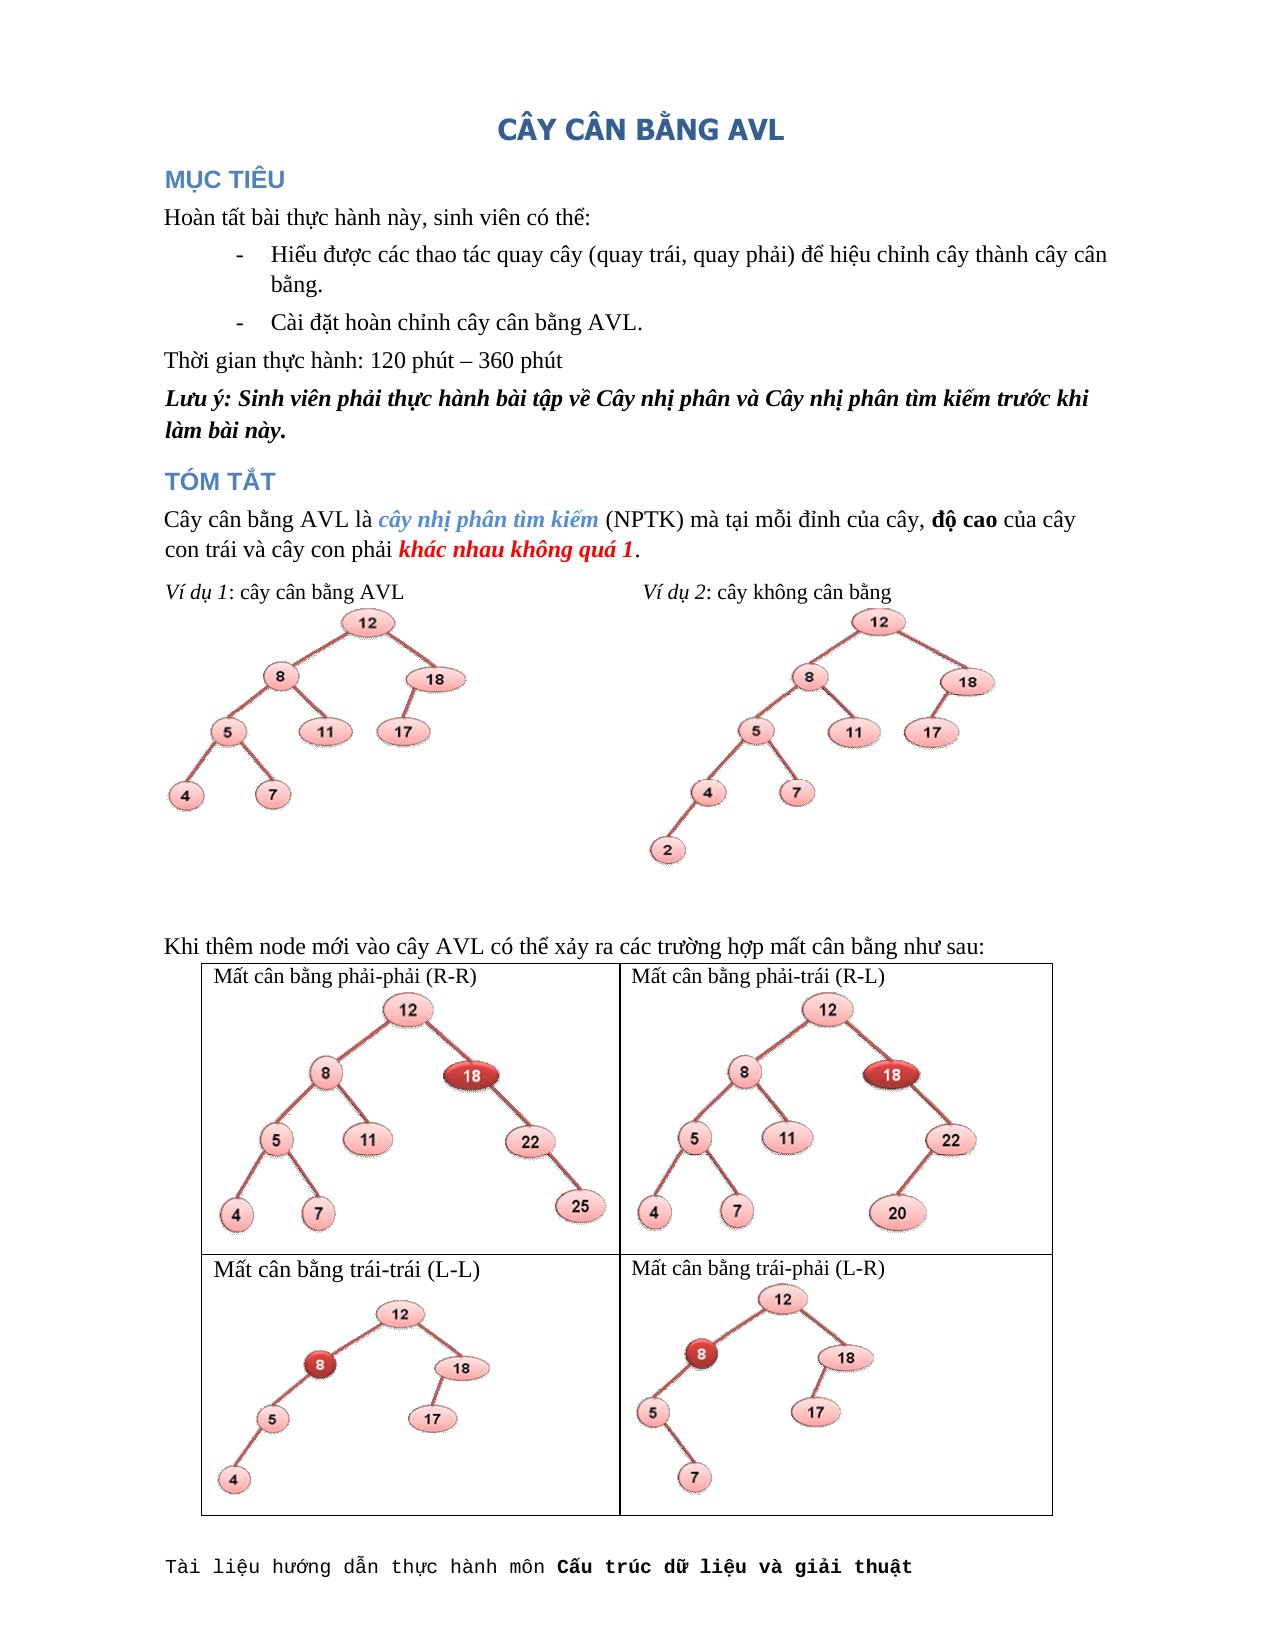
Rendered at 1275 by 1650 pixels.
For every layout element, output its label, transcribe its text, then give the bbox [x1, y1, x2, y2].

text Thời gian thực hành: 120 phút – 360 phút [163, 346, 1109, 374]
table_cell Mất cân bằng trái-trái (L-L) [202, 1255, 619, 1515]
table_header Mất cân bằng phải-trái (R-L) [621, 964, 1052, 1253]
picture [648, 608, 998, 866]
picture [634, 1283, 878, 1495]
text Ví dụ 1: cây cân bằng AVL Ví dụ 2: cây không cân bằng [165, 579, 1109, 604]
table_cell Mất cân bằng trái-phải (L-R) [621, 1255, 1052, 1515]
picture [166, 608, 469, 813]
text Cây cân bằng AVL là cây nhị phân tìm kiếm (NPTK) mà tại mỗi đỉnh của cây, độ cao của cây con trái và cây con phải khác nhau không quá 1. [163, 505, 1109, 563]
subtitle MỤC TIÊU [164, 165, 1109, 194]
text Hoàn tất bài thực hành này, sinh viên có thể: [163, 202, 1109, 230]
list Hiểu được các thao tác quay cây (quay trái, quay phải) để hiệu chỉnh cây thành cây cân bằng. [236, 240, 1109, 298]
text CÂY CÂN BẰNG AVL [165, 111, 1108, 147]
text Khi thêm node mới vào cây AVL có thể xảy ra các trường hợp mất cân bằng như sau: [163, 932, 1109, 960]
subtitle TÓM TẮT [164, 467, 1109, 496]
list Cài đặt hoàn chỉnh cây cân bằng AVL. [236, 308, 1109, 336]
table_header Mất cân bằng phải-phải (R-R) [202, 964, 619, 1253]
picture [214, 1300, 493, 1496]
picture [635, 992, 981, 1234]
picture [217, 992, 609, 1235]
text Lưu ý: Sinh viên phải thực hành bài tập về Cây nhị phân và Cây nhị phân tìm kiếm trước khi làm bài này. [165, 384, 1109, 443]
